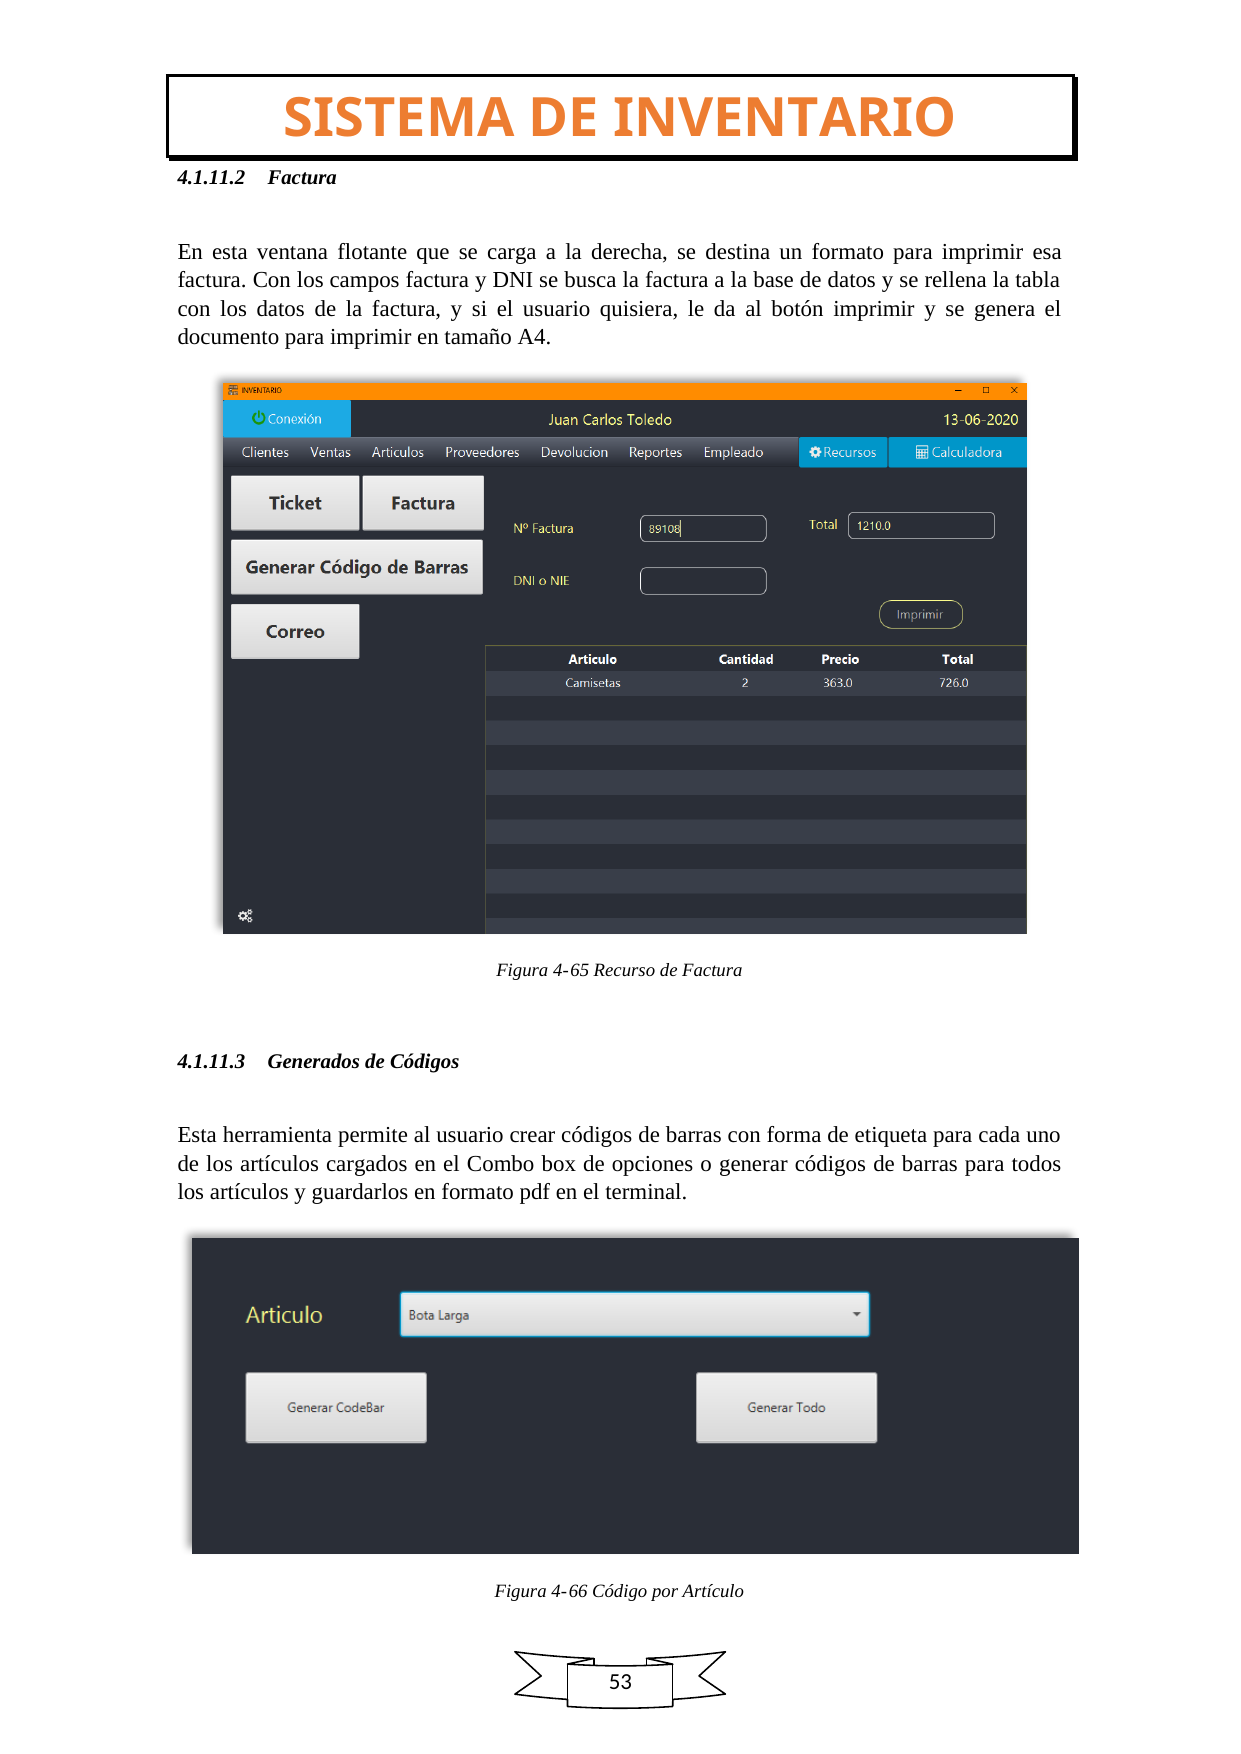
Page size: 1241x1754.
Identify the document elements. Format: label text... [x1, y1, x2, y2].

picture [223, 383, 1027, 934]
subtitle Factura [177, 165, 1063, 189]
picture [192, 1238, 1079, 1554]
picture [810, 447, 821, 457]
text Esta herramienta permite al usuario crear códigos de barras con forma de etiqueta para cada uno de los artículos cargados en el Combo box de opciones o generar códigos de barras para todos los artículos y guardarlos en formato pdf en el terminal. [177, 1121, 1063, 1205]
text En esta ventana flotante que se carga a la derecha, se destina un formato para imprimir esa factura. Con los campos factura y DNI se busca la factura a la base de datos y se rellena la tabla con los datos de la factura, y si el usuario quisiera, le da al botón imprimir y se genera el documento para imprimir en tamaño A4. [177, 238, 1063, 350]
subtitle Generados de Códigos [177, 1049, 1063, 1073]
